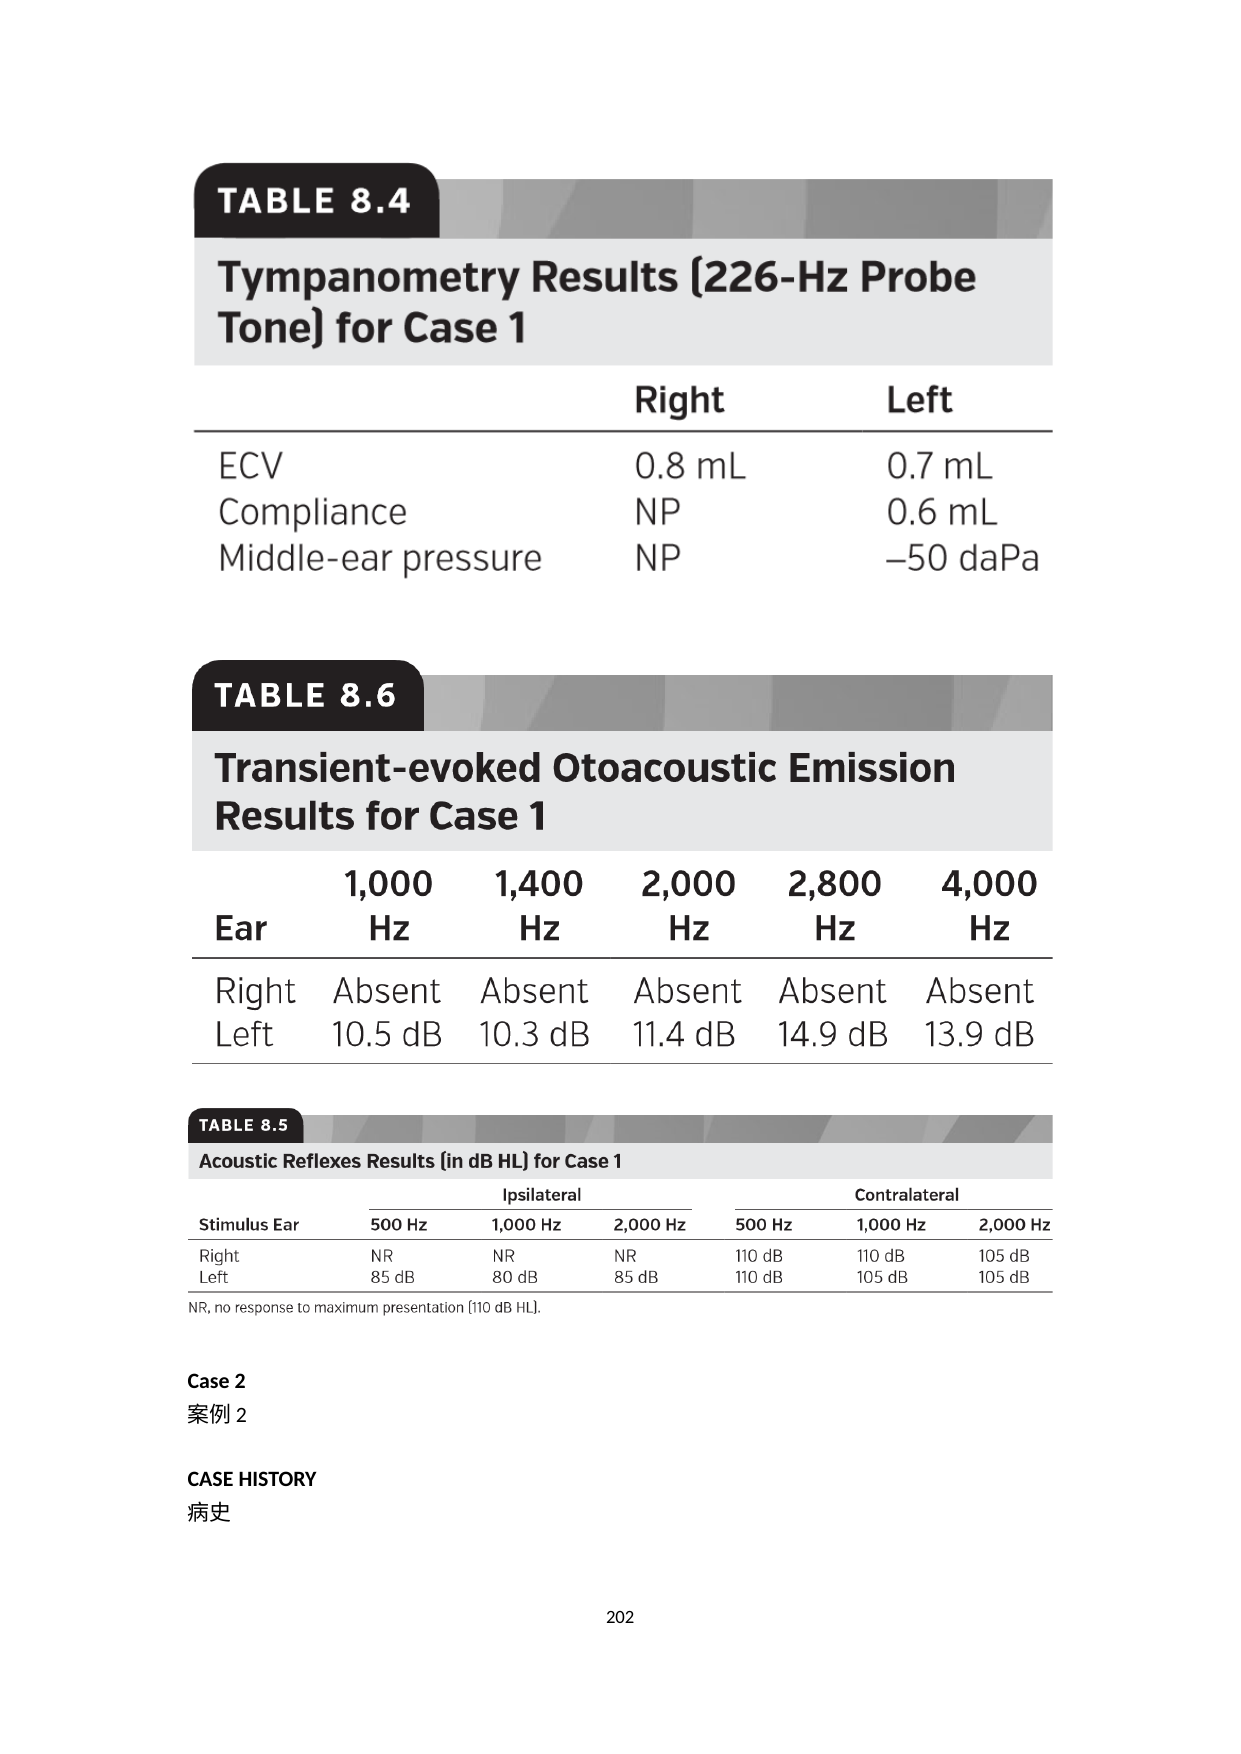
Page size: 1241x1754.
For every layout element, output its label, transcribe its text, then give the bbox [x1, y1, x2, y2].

picture [187, 162, 1053, 588]
text CASE HISTORY [187, 1462, 1053, 1494]
picture [187, 649, 1053, 1064]
text Case 2 [187, 1364, 1053, 1397]
picture [187, 1104, 1053, 1317]
text 病史 [187, 1494, 1053, 1527]
text 案例2 [187, 1397, 1053, 1429]
